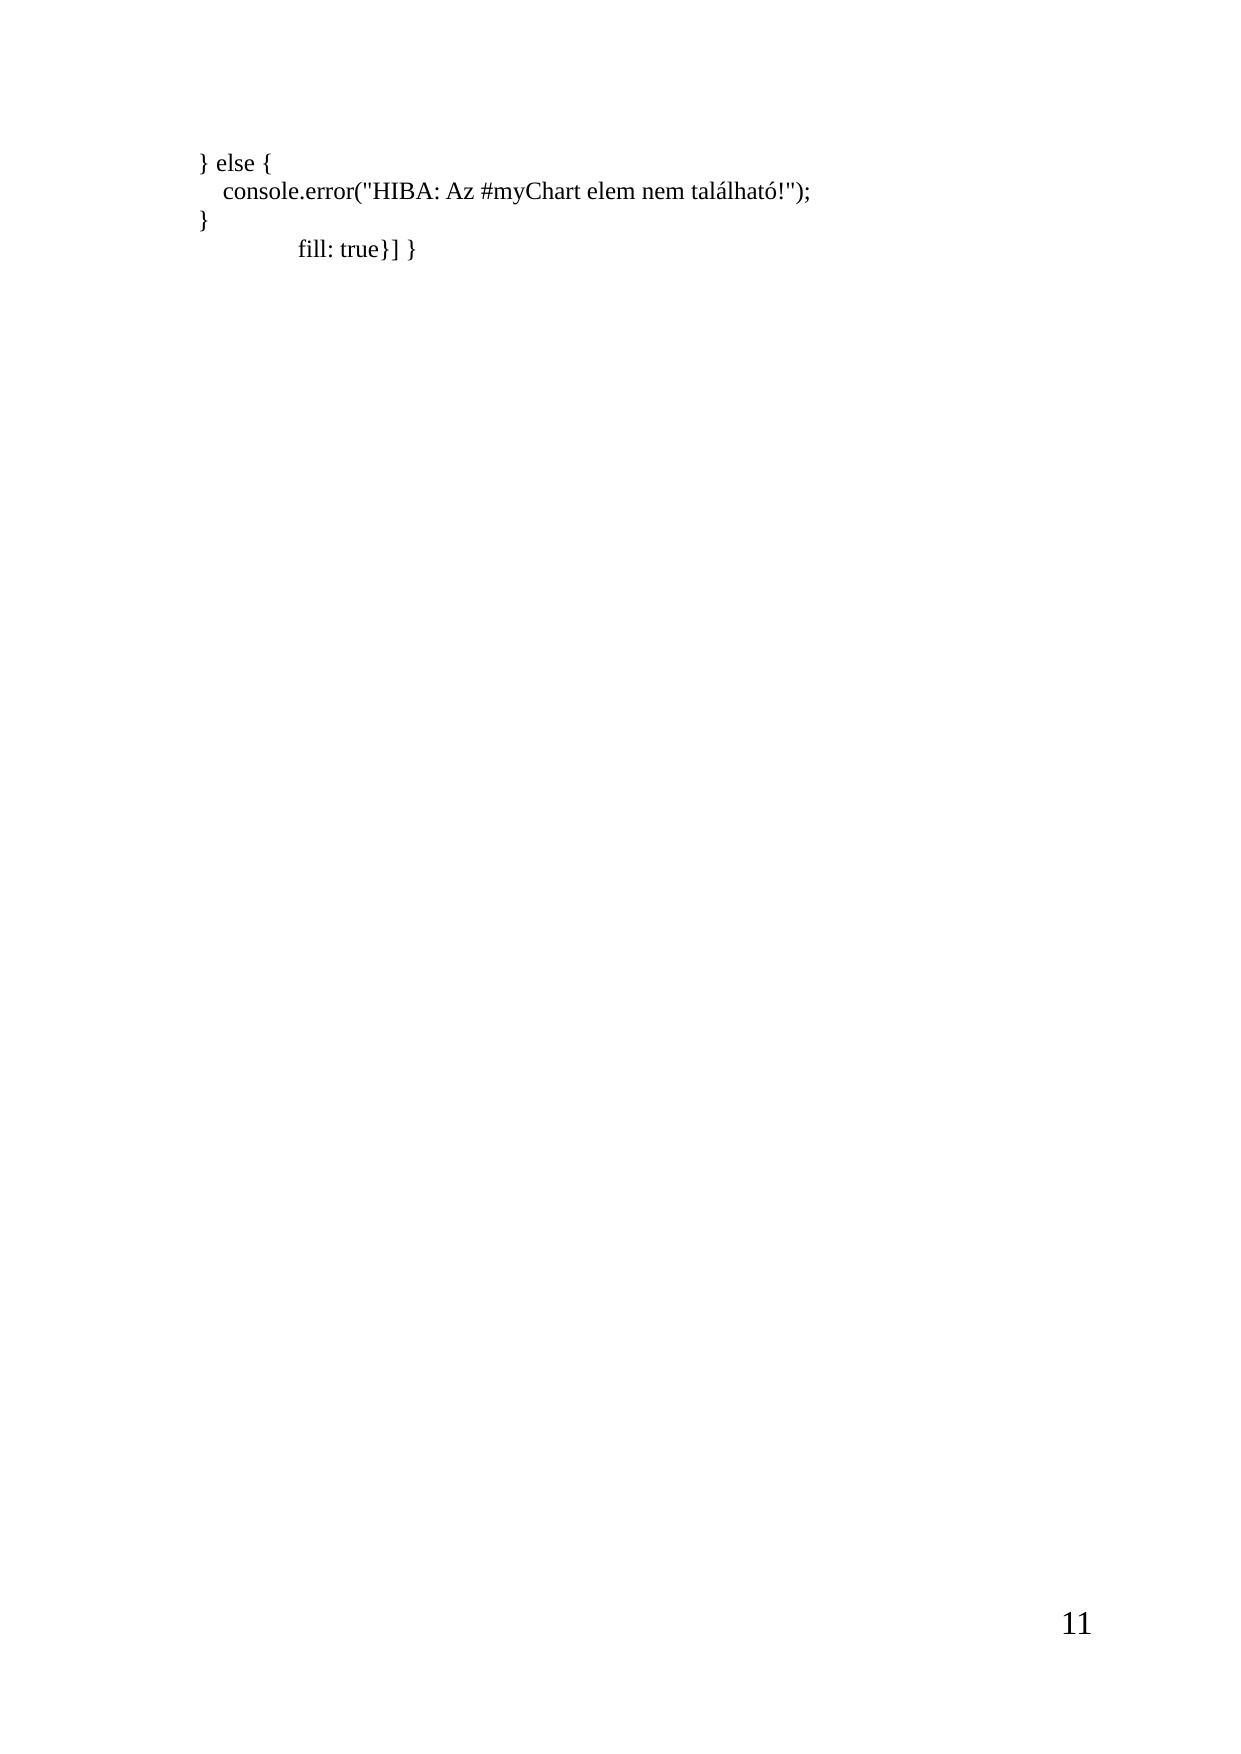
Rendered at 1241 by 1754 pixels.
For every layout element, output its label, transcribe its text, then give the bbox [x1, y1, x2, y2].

text } else { [148, 148, 1093, 176]
text fill: true}] } [148, 234, 1093, 263]
text console.error("HIBA: Az #myChart elem nem található!"); [148, 176, 1093, 205]
text } [148, 205, 1093, 234]
